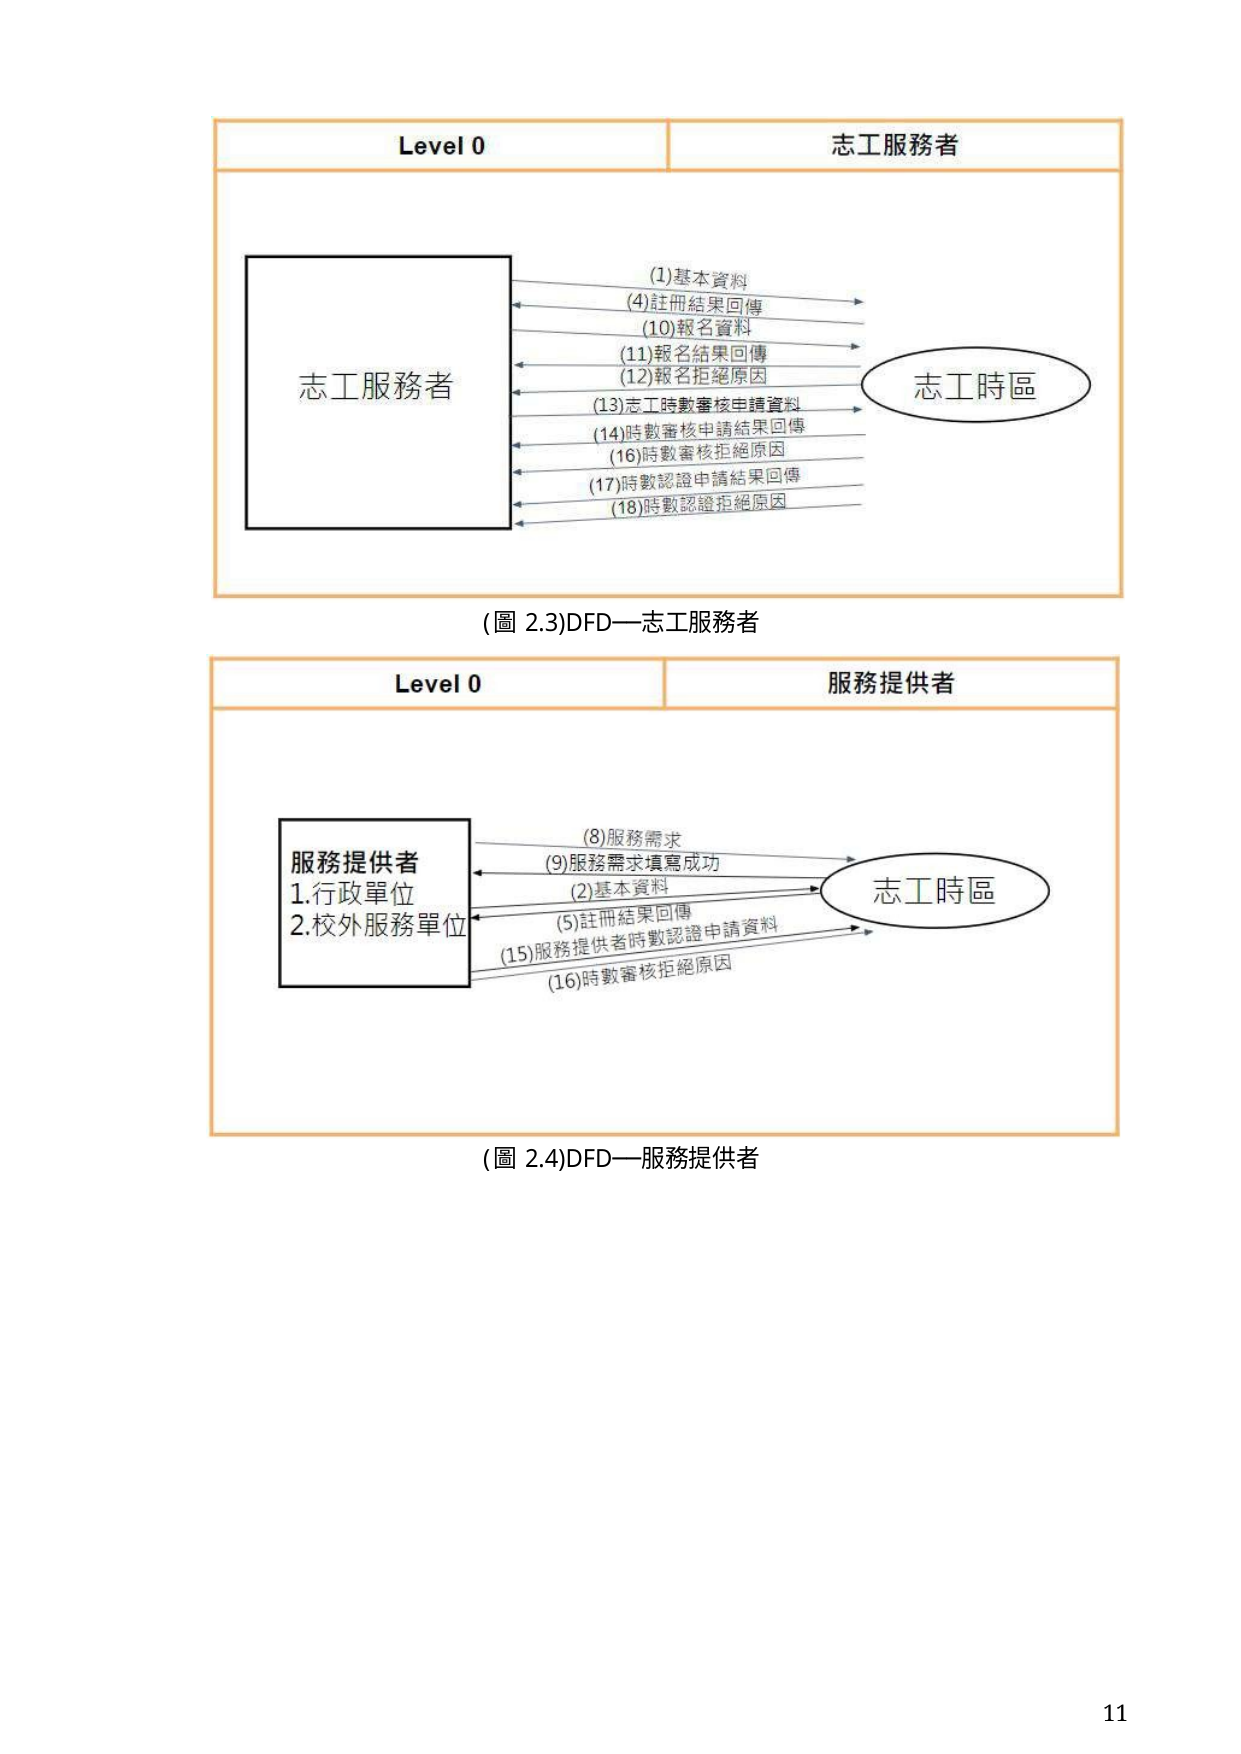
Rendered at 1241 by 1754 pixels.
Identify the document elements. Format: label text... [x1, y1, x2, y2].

picture [211, 116, 1126, 603]
text (圖2.3)DFD──志工服務者 [160, 603, 1082, 639]
picture [206, 654, 1121, 1139]
